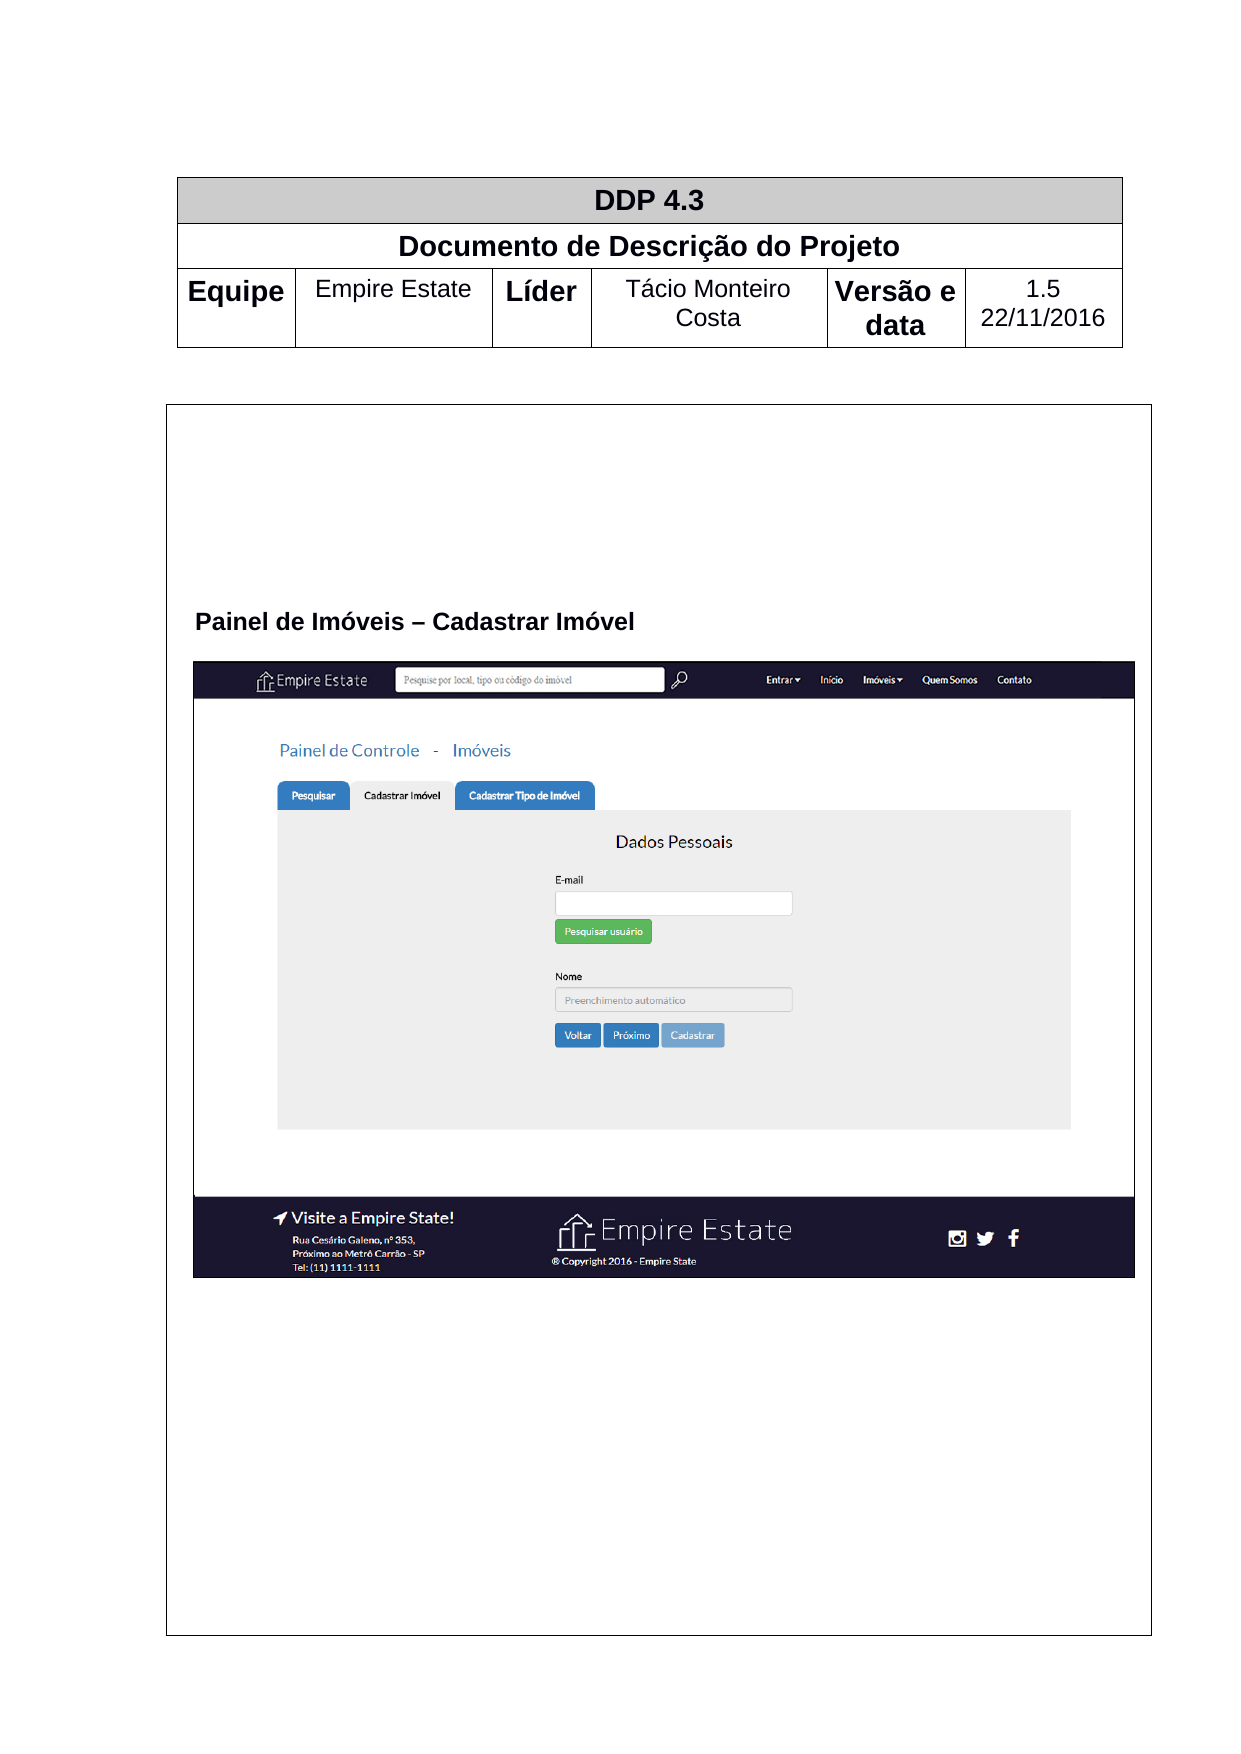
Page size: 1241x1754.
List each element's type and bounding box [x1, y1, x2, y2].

table_cell [167, 405, 1151, 1635]
picture [194, 663, 1134, 1277]
